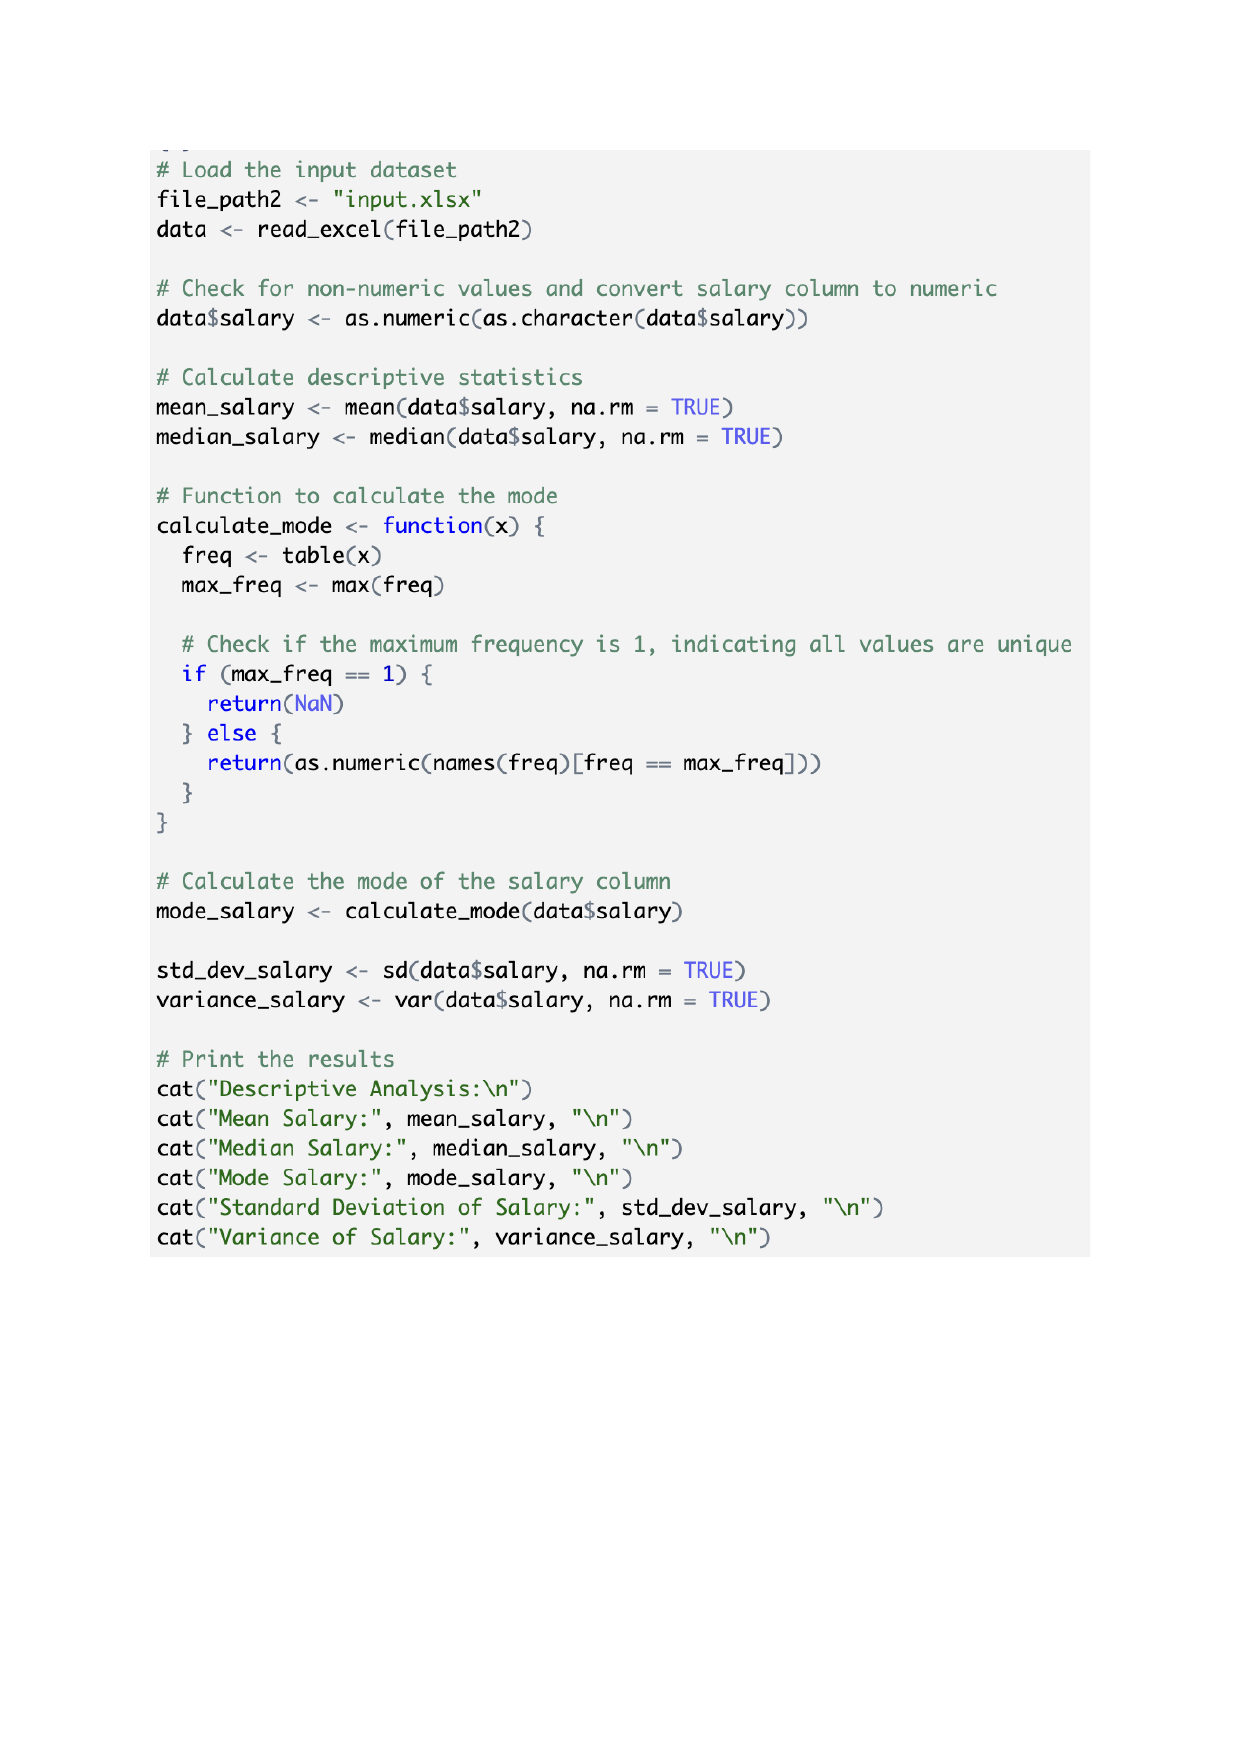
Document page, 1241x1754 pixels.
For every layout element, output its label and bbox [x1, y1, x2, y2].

picture [150, 150, 1091, 1258]
